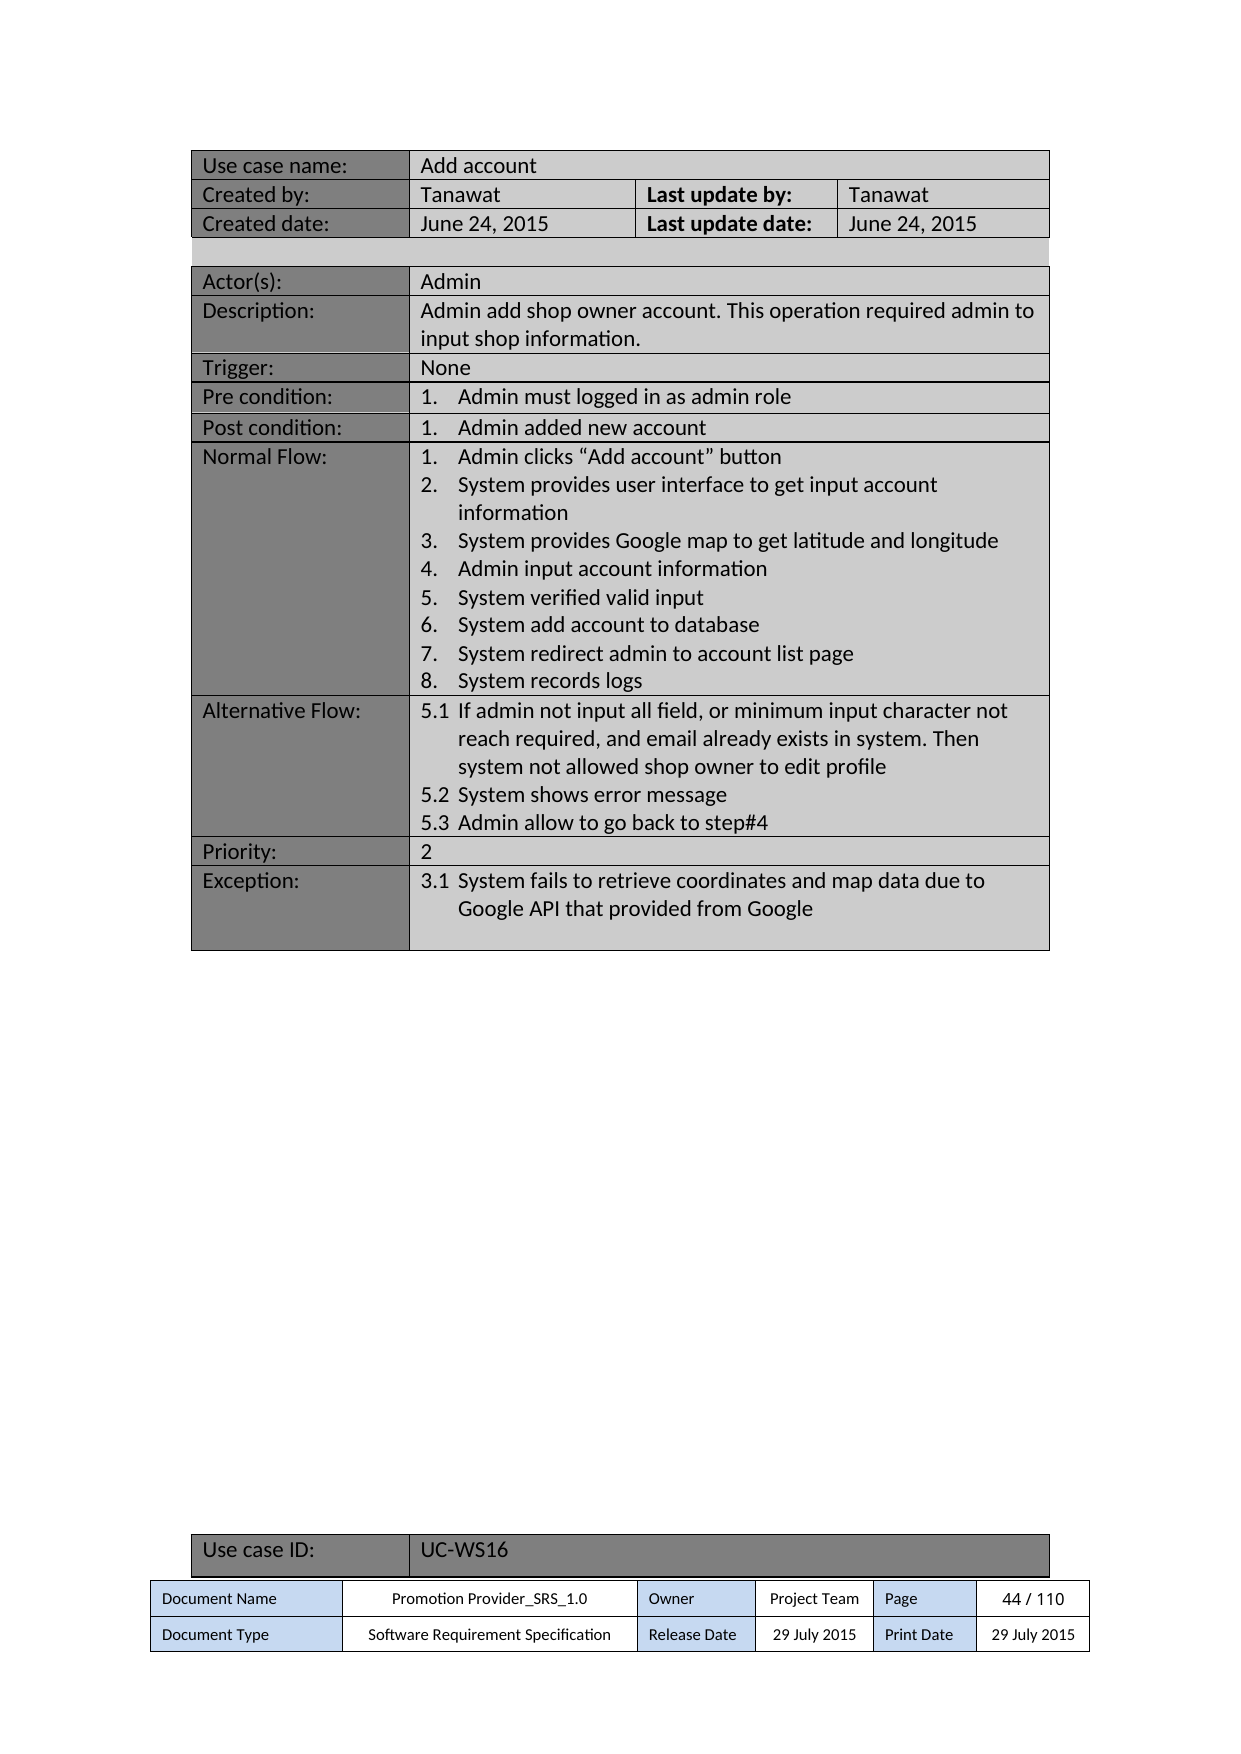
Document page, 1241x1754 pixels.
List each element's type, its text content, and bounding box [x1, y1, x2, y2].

table_cell Post condition: [192, 414, 409, 441]
table_cell Priority: [192, 837, 409, 865]
table_cell Admin add shop owner account. This operation required admin to input shop information. [410, 296, 1049, 352]
table_cell None [410, 354, 1049, 381]
table_cell [409, 238, 1049, 266]
table_cell Created date: [192, 209, 409, 237]
table_cell Last update date: [636, 209, 837, 237]
table_cell Normal Flow: [192, 443, 409, 695]
table_cell Admin [410, 267, 1049, 295]
table_cell Last update by: [636, 180, 837, 208]
table_header Use case ID: [192, 1535, 409, 1576]
table_cell Add account [410, 151, 1049, 179]
table_cell Description: [192, 296, 409, 352]
table_cell Admin added new account [410, 414, 1049, 441]
table_cell If admin not input all field, or minimum input character not reach required, and email already exists in system. Then system not allowed shop owner to edit profile System shows error message Admin allow to go back to step#4 [410, 696, 1049, 836]
table_cell Trigger: [192, 354, 409, 381]
table_cell System fails to retrieve coordinates and map data due to Google API that provided from Google [410, 866, 1049, 950]
table_cell Tanawat [838, 180, 1049, 208]
table_cell [192, 238, 409, 266]
table_cell Use case name: [192, 151, 409, 179]
table_header UC-WS16 [410, 1535, 1049, 1576]
table_cell Actor(s): [192, 267, 409, 295]
table_cell Pre condition: [192, 383, 409, 412]
table_cell 2 [410, 837, 1049, 865]
table_cell Admin must logged in as admin role [410, 383, 1049, 412]
table_cell Exception: [192, 866, 409, 950]
table_cell Tanawat [410, 180, 635, 208]
table_cell June 24, 2015 [410, 209, 635, 237]
table_cell Alternative Flow: [192, 696, 409, 836]
table_cell June 24, 2015 [838, 209, 1049, 237]
table_cell Created by: [192, 180, 409, 208]
table_cell Admin clicks “Add account” button System provides user interface to get input account information System provides Google map to get latitude and longitude Admin input account information System verified valid input System add account to database System redirect admin to account list page System records logs [410, 443, 1049, 695]
